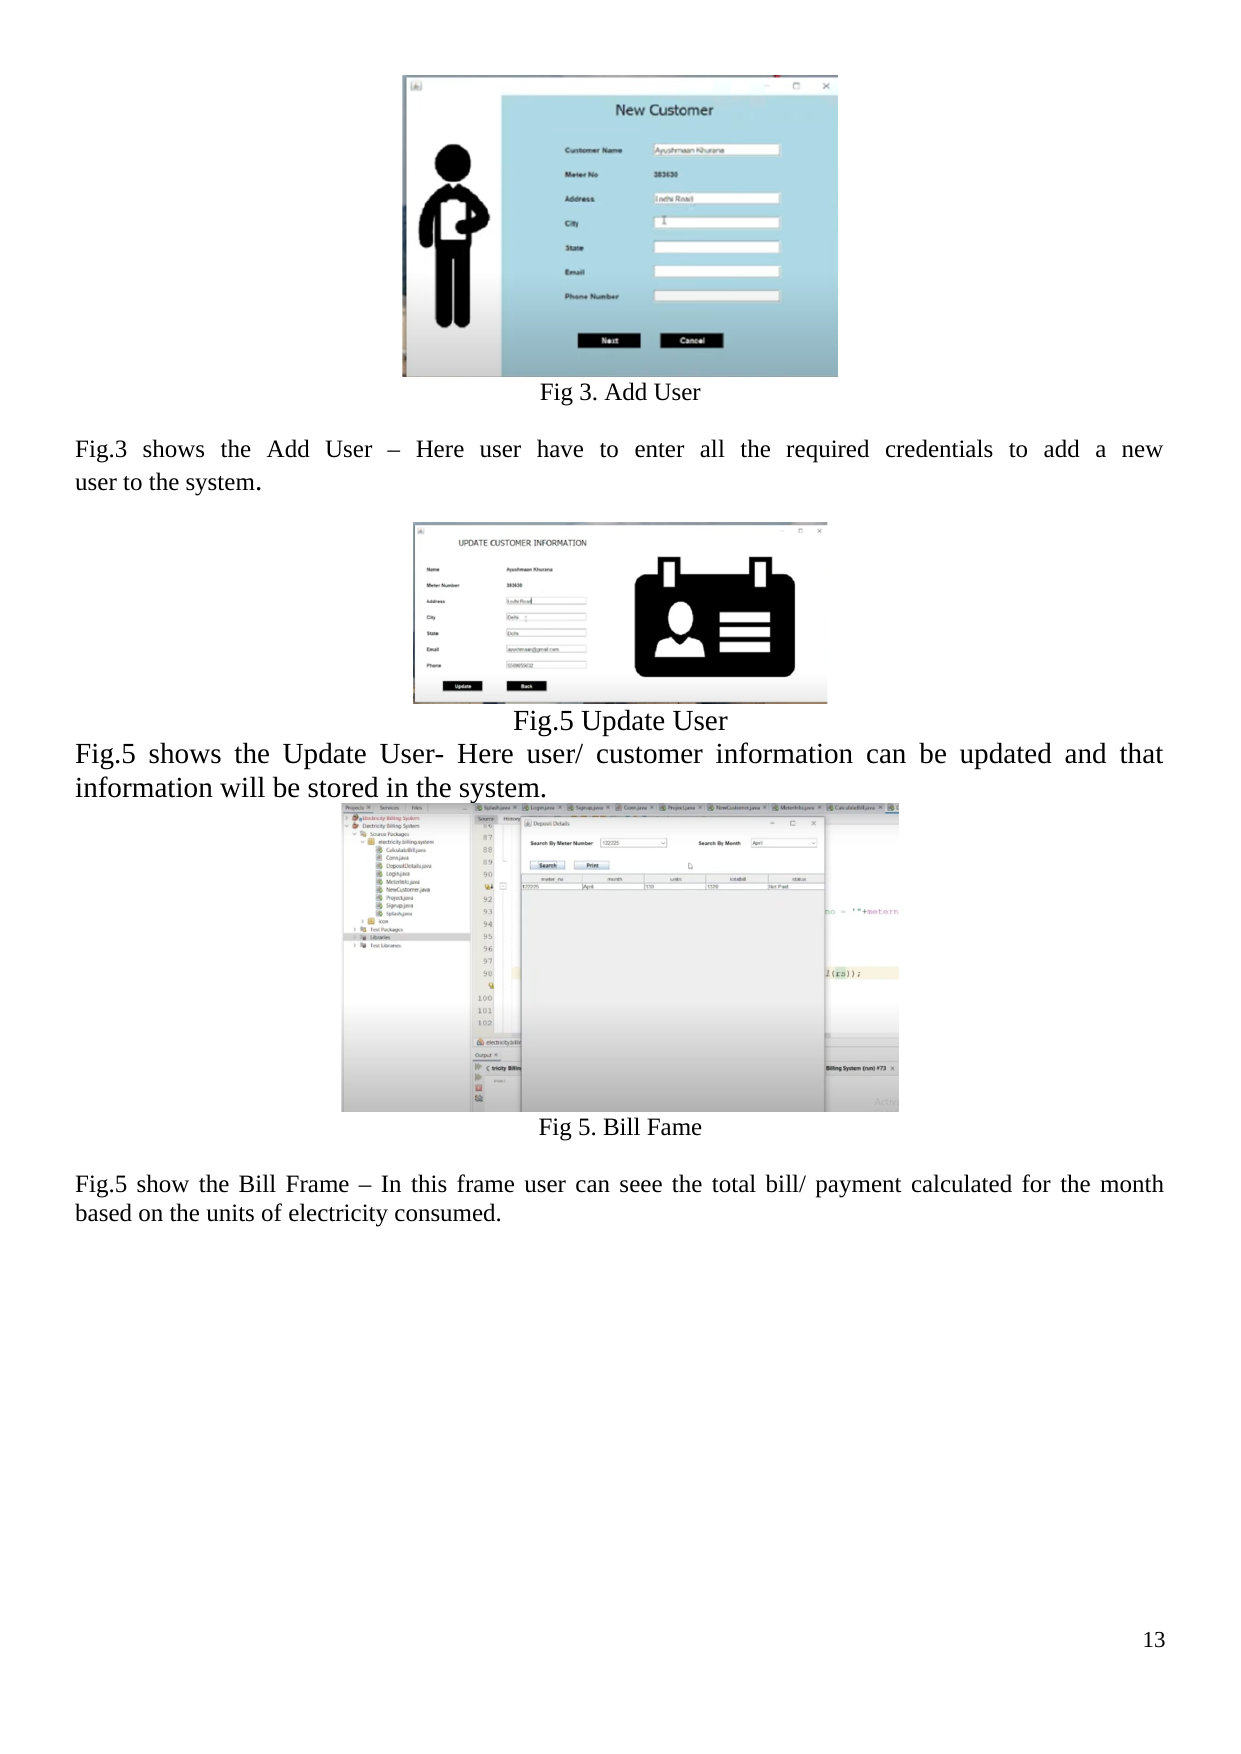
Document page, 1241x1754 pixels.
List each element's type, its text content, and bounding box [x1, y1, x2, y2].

picture [341, 803, 899, 1112]
text Fig 5. Bill Fame [75, 1112, 1165, 1140]
text Fig.5 Update User [75, 703, 1165, 737]
picture [413, 522, 828, 704]
text Fig.5 show the Bill Frame – In this frame user can seee the total bill/ payment calculated for the month based on the units of electricity consumed. [75, 1169, 1165, 1227]
text Fig.3 shows the Add User – Here user have to enter all the required credentials to add a new user to the system. [75, 434, 1165, 497]
text Fig.5 shows the Update User- Here user/ customer information can be updated and that information will be stored in the system. [75, 737, 1165, 804]
text Fig 3. Add User [75, 377, 1165, 406]
picture [402, 75, 838, 377]
